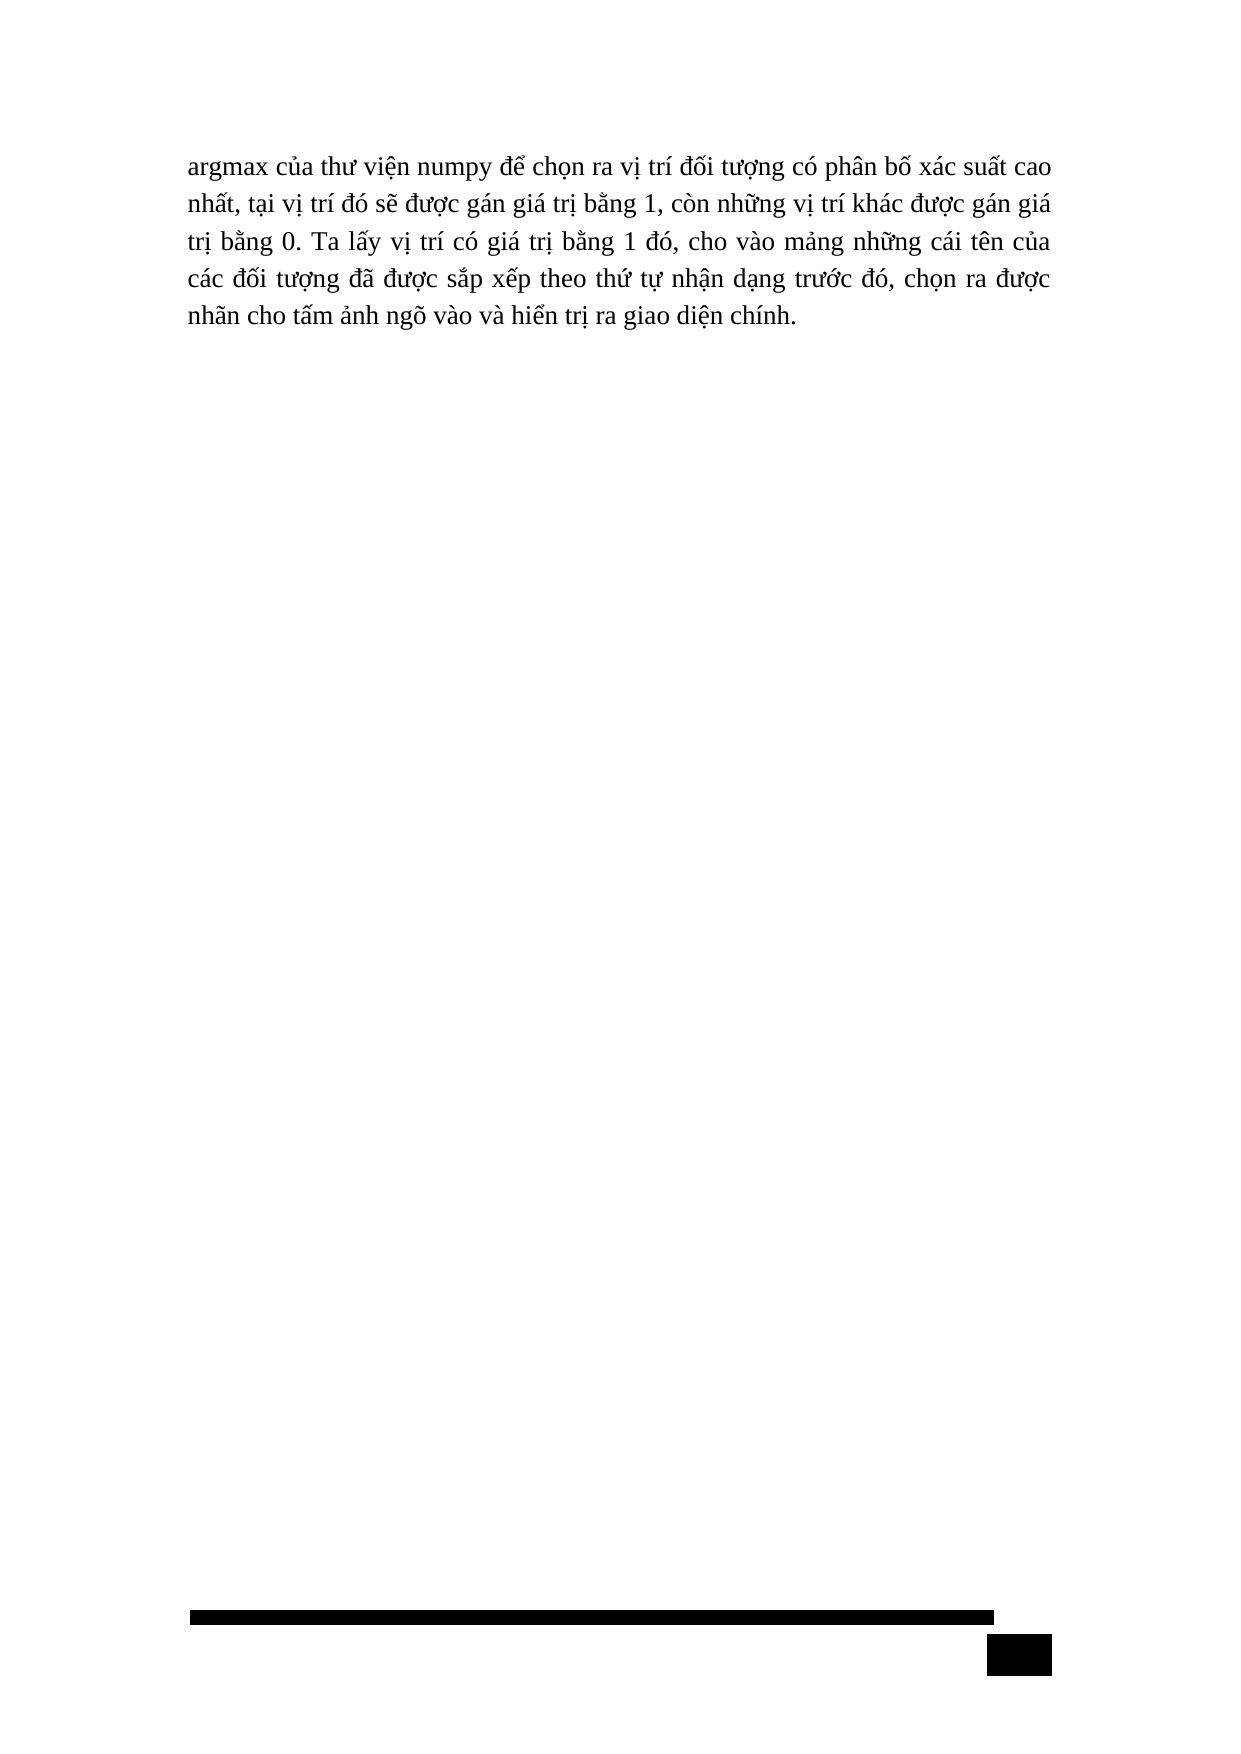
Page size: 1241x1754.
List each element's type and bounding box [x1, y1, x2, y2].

list [187, 150, 1053, 330]
